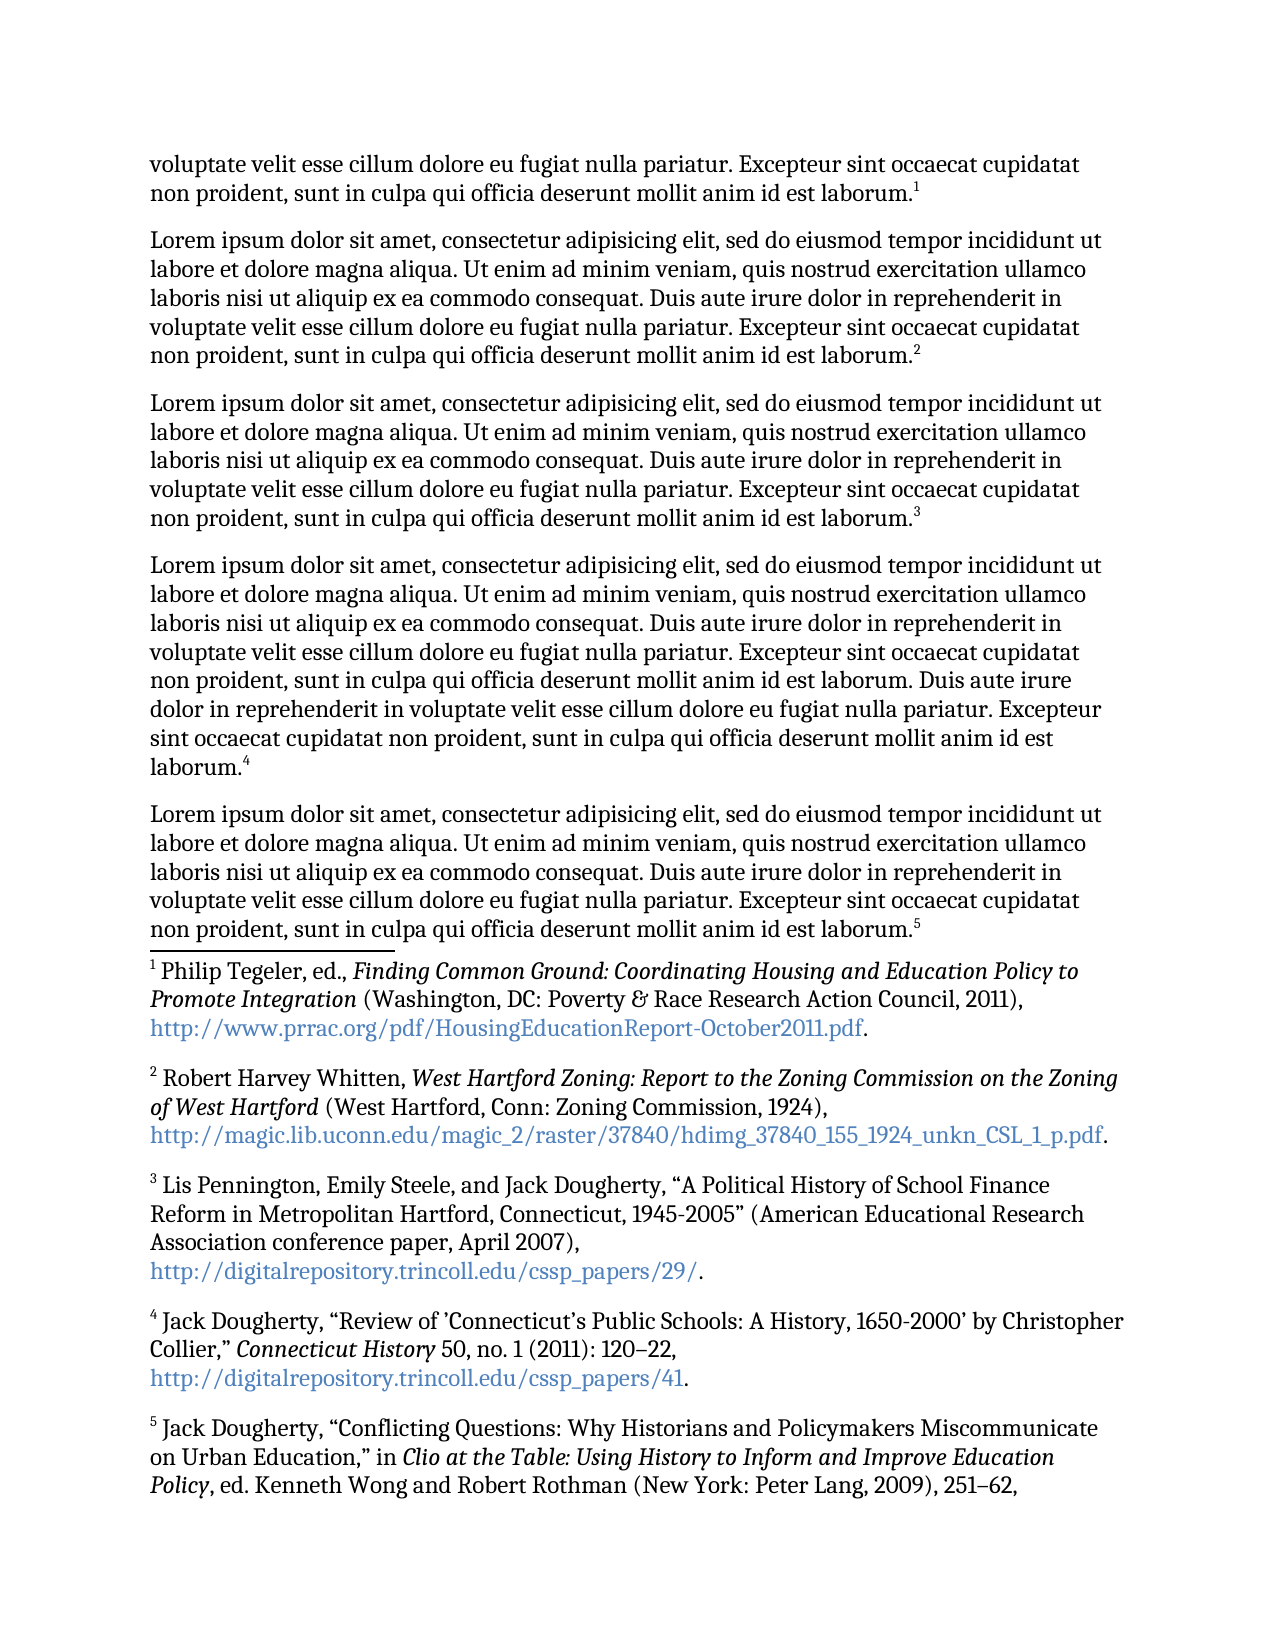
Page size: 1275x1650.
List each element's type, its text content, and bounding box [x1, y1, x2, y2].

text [150, 150, 1125, 207]
text Lorem ipsum dolor sit amet, consectetur adipisicing elit, sed do eiusmod tempor incididunt ut labore et dolore magna aliqua. Ut enim ad minim veniam, quis nostrud exercitation ullamco laboris nisi ut aliquip ex ea commodo consequat. Duis aute irure dolor in reprehenderit in voluptate velit esse cillum dolore eu fugiat nulla pariatur. Excepteur sint occaecat cupidatat non proident, sunt in culpa qui officia deserunt mollit anim id est laborum. Duis aute irure dolor in reprehenderit in voluptate velit esse cillum dolore eu fugiat nulla pariatur. Excepteur sint occaecat cupidatat non proident, sunt in culpa qui officia deserunt mollit anim id est laborum. [150, 551, 1125, 781]
